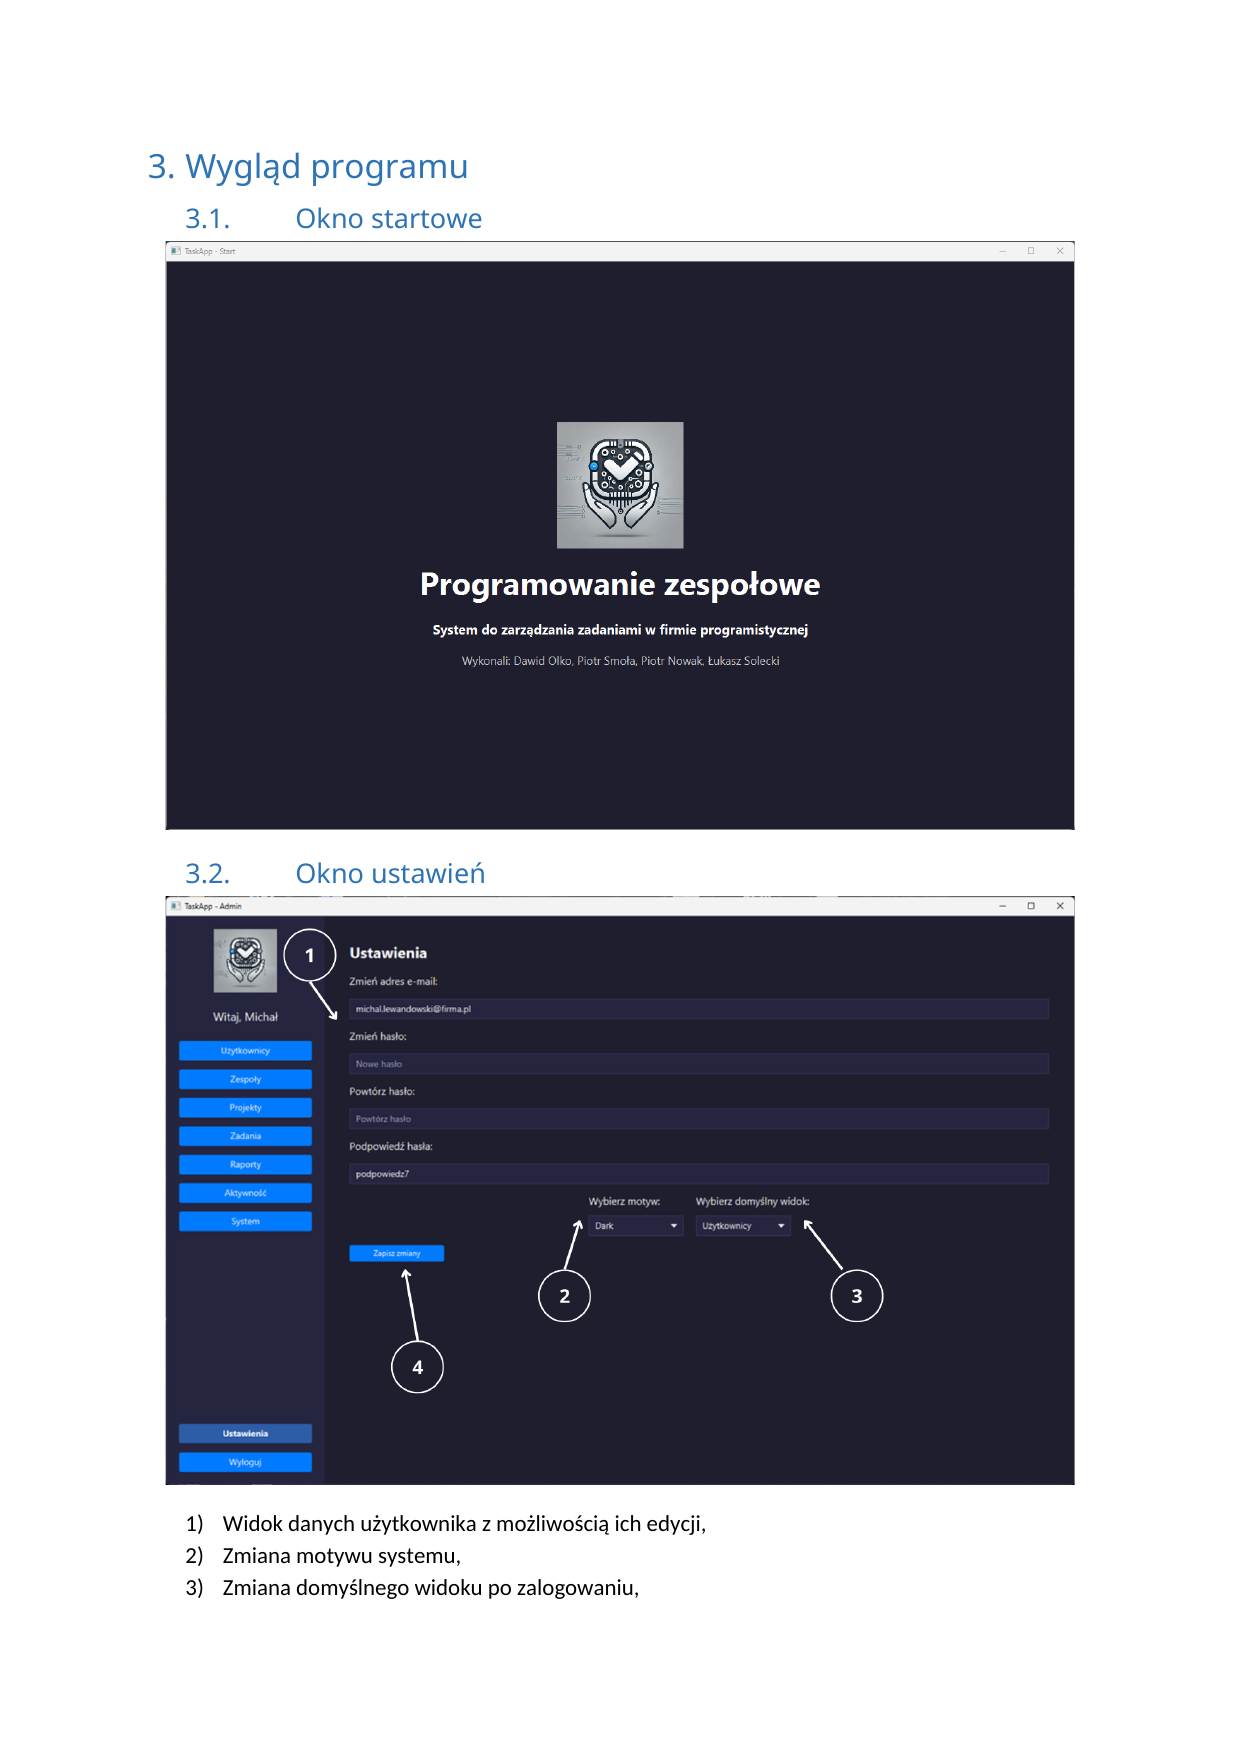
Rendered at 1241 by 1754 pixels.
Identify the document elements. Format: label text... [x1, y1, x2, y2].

list Zmiana motywu systemu, [185, 1541, 1093, 1569]
picture [165, 896, 1075, 1485]
subtitle Okno startowe [185, 199, 1093, 236]
picture [165, 241, 1075, 830]
subtitle Wygląd programu [148, 143, 1093, 188]
list Widok danych użytkownika z możliwością ich edycji, [185, 1509, 1093, 1537]
list Zmiana domyślnego widoku po zalogowaniu, [185, 1573, 1093, 1602]
subtitle Okno ustawień [185, 854, 1093, 891]
